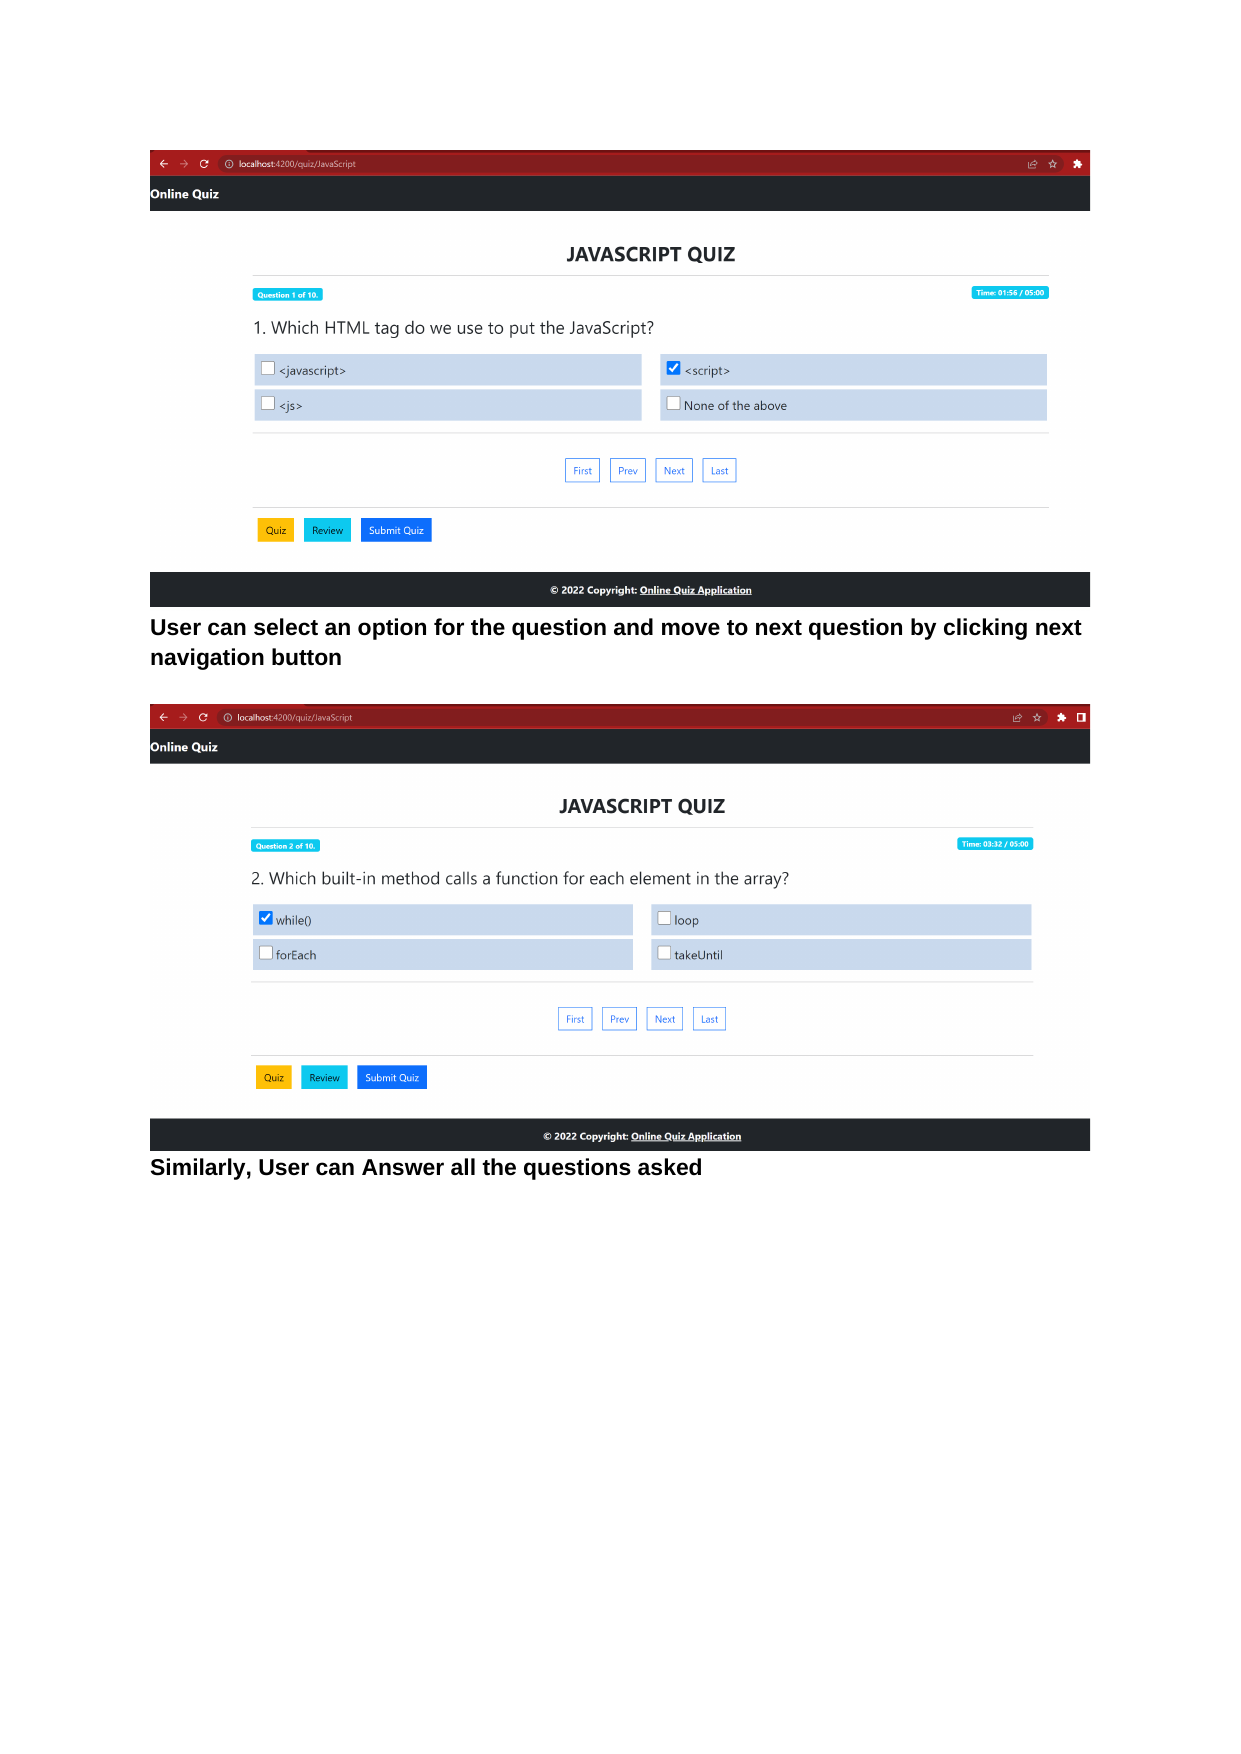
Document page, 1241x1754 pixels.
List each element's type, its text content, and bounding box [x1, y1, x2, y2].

picture [150, 150, 1091, 611]
text Similarly, User can Answer all the questions asked [150, 1154, 1090, 1180]
text User can select an option for the question and move to next question by clicking next navigation button [150, 614, 1090, 671]
picture [150, 704, 1091, 1151]
